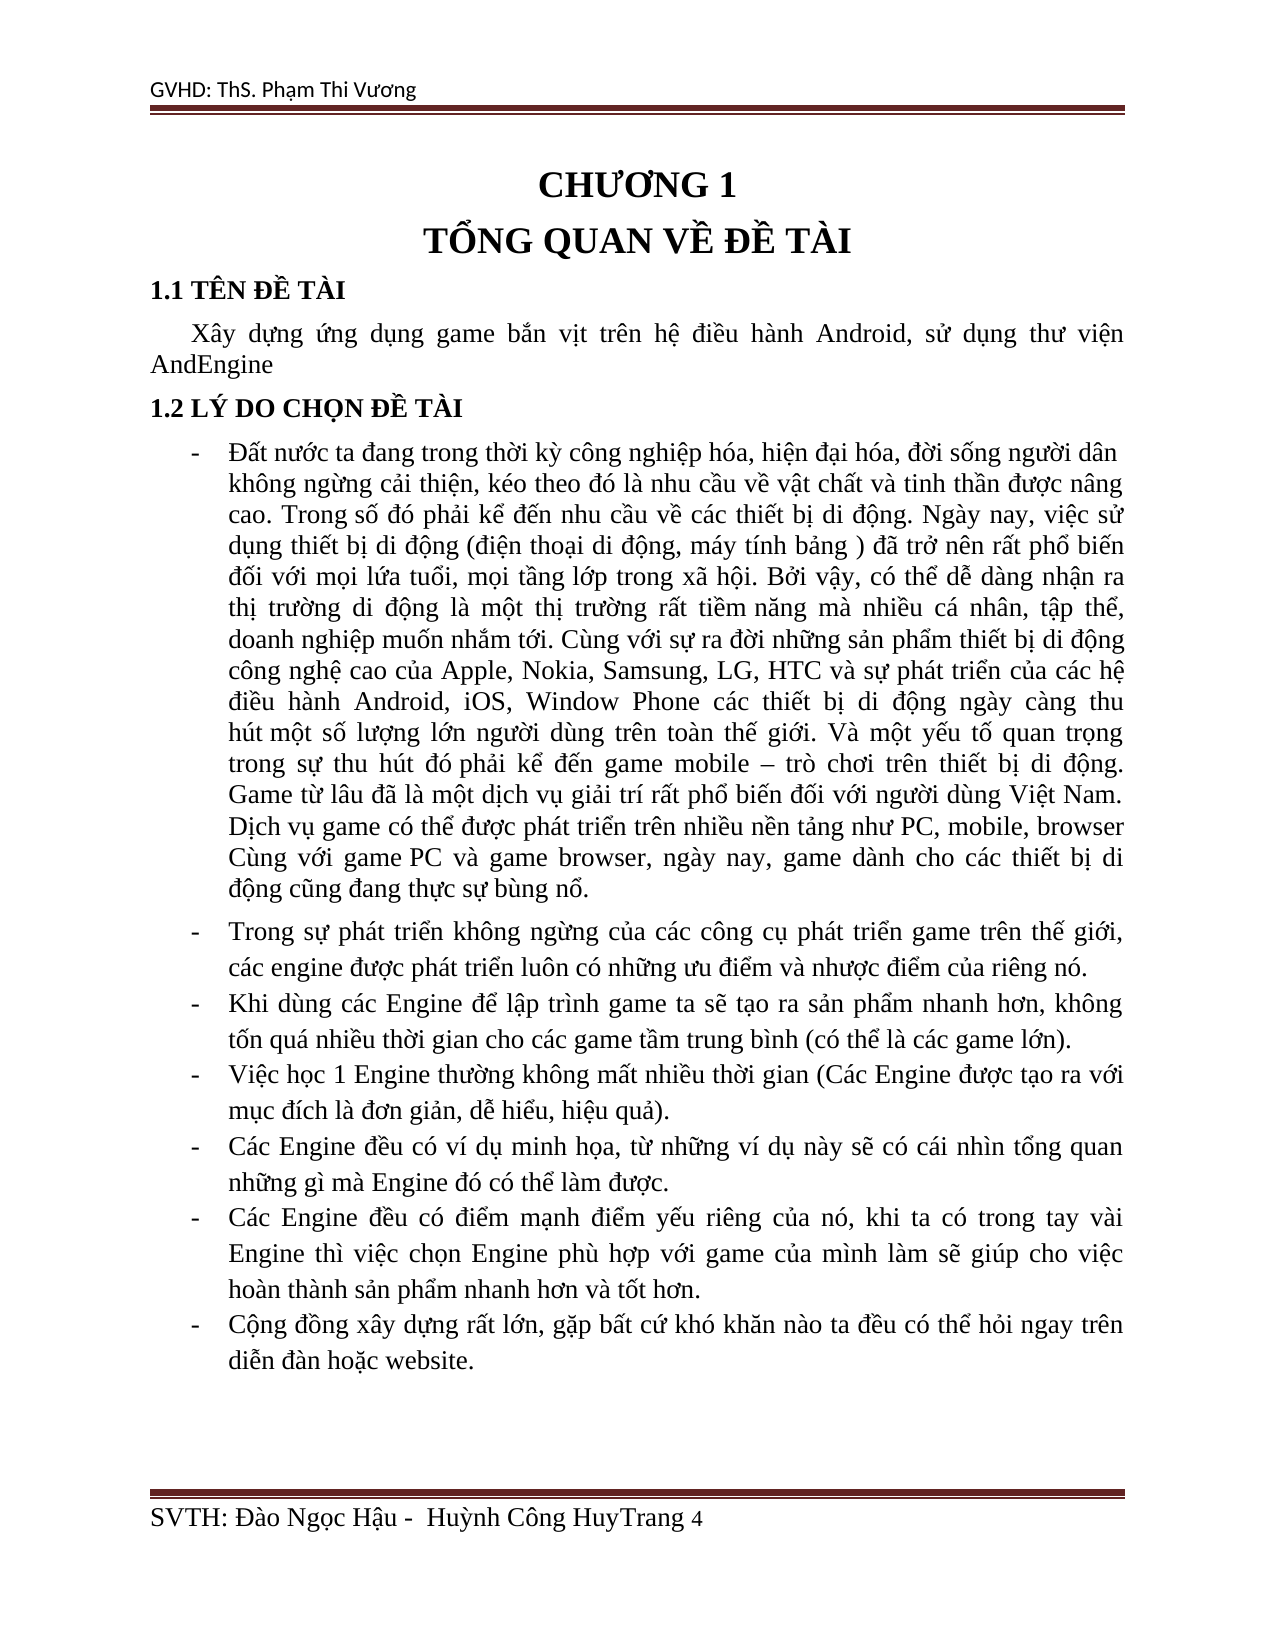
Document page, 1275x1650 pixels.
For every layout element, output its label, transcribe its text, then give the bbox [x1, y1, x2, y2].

list Đất nước ta đang trong thời kỳ công nghiệp hóa, hiện đại hóa, đời sống người dân không ngừng cải thiện, kéo theo đó là nhu cầu về vật chất và tinh thần được nâng cao. Trong số đó phải kể đến nhu cầu về các thiết bị di động. Ngày nay, việc sử dụng thiết bị di động (điện thoại di động, máy tính bảng ) đã trở nên rất phổ biến đối với mọi lứa tuổi, mọi tầng lớp trong xã hội. Bởi vậy, có thể dễ dàng nhận ra thị trường di động là một thị trường rất tiềm năng mà nhiều cá nhân, tập thể, doanh nghiệp muốn nhắm tới. Cùng với sự ra đời những sản phẩm thiết bị di động công nghệ cao của Apple, Nokia, Samsung, LG, HTC và sự phát triển của các hệ điều hành Android, iOS, Window Phone các thiết bị di động ngày càng thu hút một số lượng lớn người dùng trên toàn thế giới. Và một yếu tố quan trọng trong sự thu hút đó phải kể đến game mobile – trò chơi trên thiết bị di động. Game từ lâu đã là một dịch vụ giải trí rất phổ biến đối với người dùng Việt Nam. Dịch vụ game có thể được phát triển trên nhiều nền tảng như PC, mobile, browser Cùng với game PC và game browser, ngày nay, game dành cho các thiết bị di động cũng đang thực sự bùng nổ. [191, 436, 1125, 903]
text Xây dựng ứng dụng game bắn vịt trên hệ điều hành Android, sử dụng thư viện AndEngine [150, 317, 1125, 380]
list LÝ DO CHỌN ĐỀ TÀI [150, 392, 1125, 423]
list Trong sự phát triển không ngừng của các công cụ phát triển game trên thế giới, các engine được phát triển luôn có những ưu điểm và nhược điểm của riêng nó. [191, 916, 1125, 982]
list TÊN ĐỀ TÀI [150, 274, 1125, 305]
list Các Engine đều có điểm mạnh điểm yếu riêng của nó, khi ta có trong tay vài Engine thì việc chọn Engine phù hợp với game của mình làm sẽ giúp cho việc hoàn thành sản phẩm nhanh hơn và tốt hơn. [191, 1201, 1125, 1304]
list Các Engine đều có ví dụ minh họa, từ những ví dụ này sẽ có cái nhìn tổng quan những gì mà Engine đó có thể làm được. [191, 1130, 1125, 1197]
list Khi dùng các Engine để lập trình game ta sẽ tạo ra sản phẩm nhanh hơn, không tốn quá nhiều thời gian cho các game tầm trung bình (có thể là các game lớn). [191, 987, 1125, 1054]
text CHƯƠNG 1 [150, 162, 1125, 206]
list Cộng đồng xây dựng rất lớn, gặp bất cứ khó khăn nào ta đều có thể hỏi ngay trên diễn đàn hoặc website. [191, 1308, 1125, 1375]
text TỔNG QUAN VỀ ĐỀ TÀI [150, 218, 1125, 261]
list Việc học 1 Engine thường không mất nhiều thời gian (Các Engine được tạo ra với mục đích là đơn giản, dễ hiểu, hiệu quả). [191, 1058, 1125, 1125]
